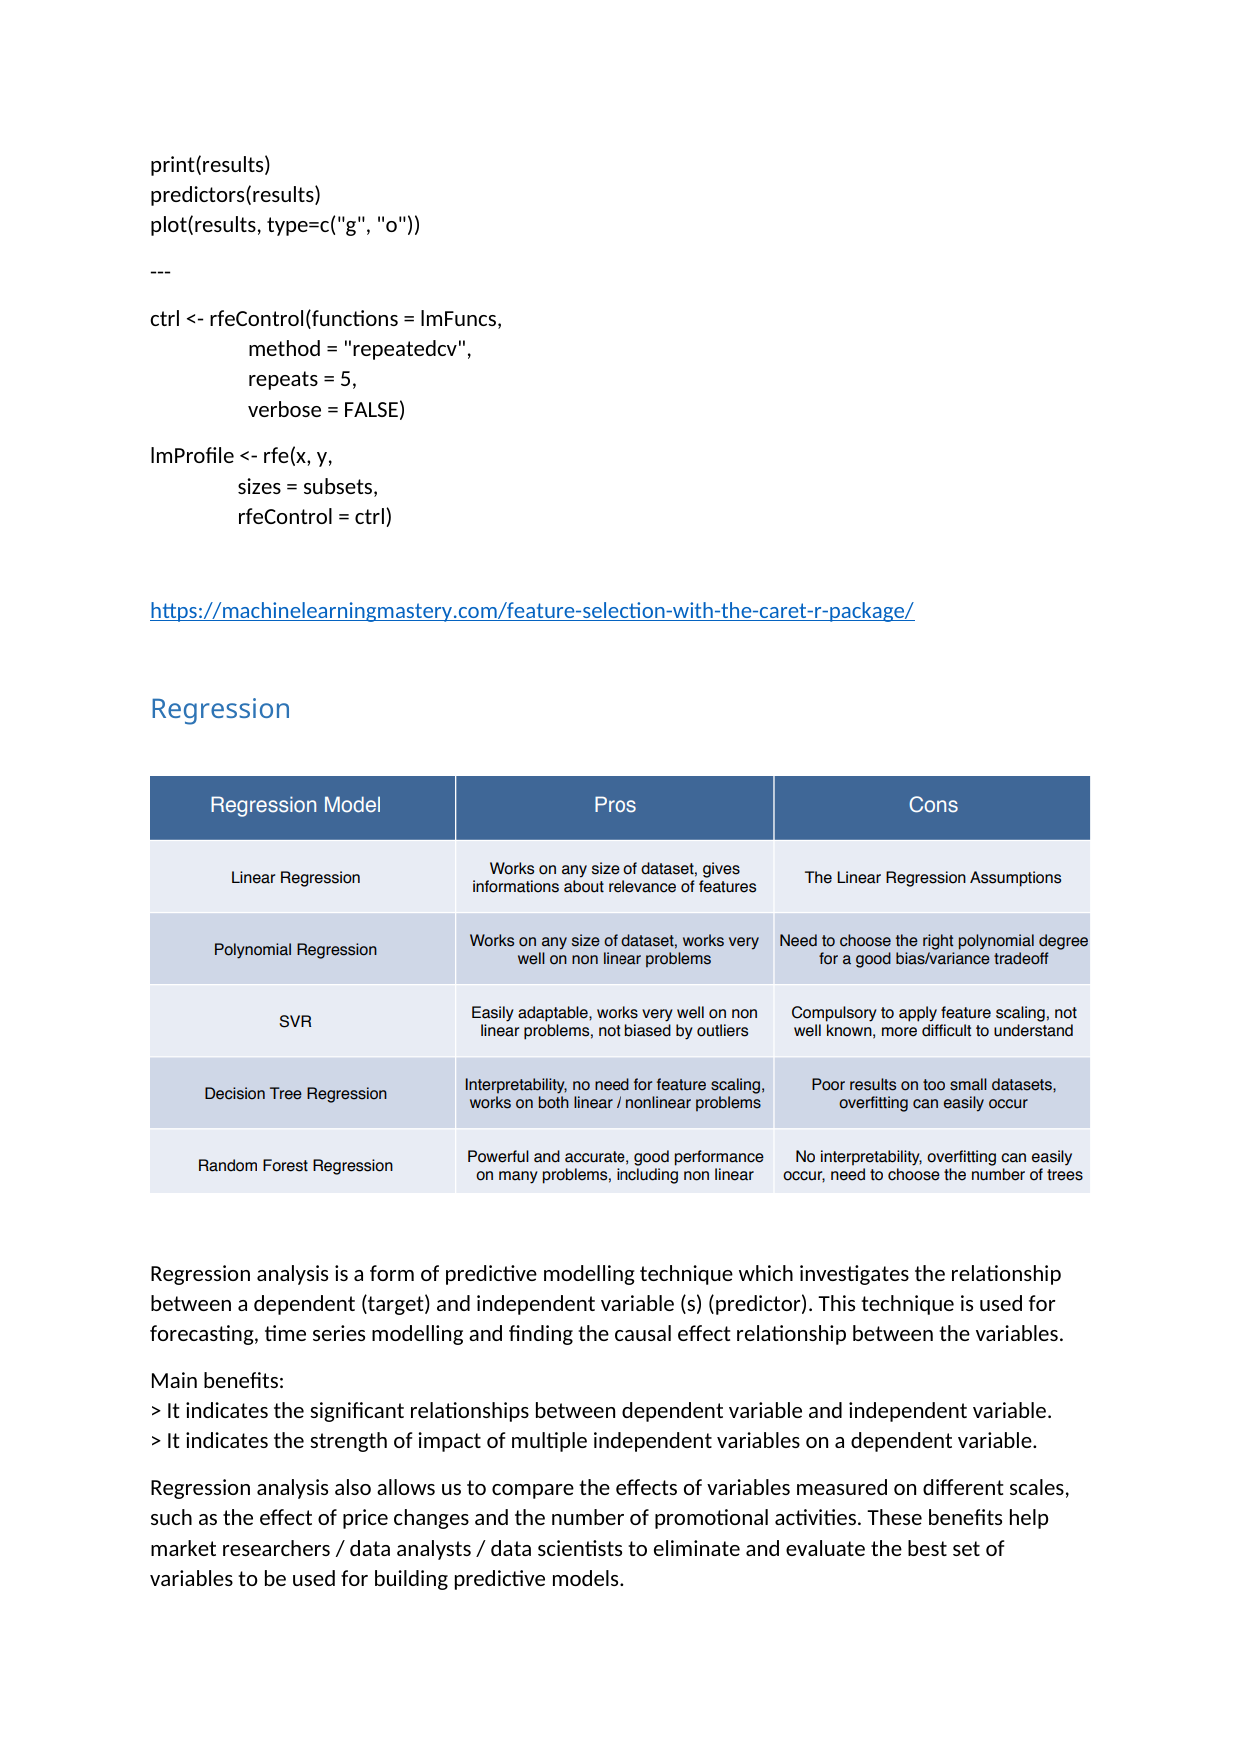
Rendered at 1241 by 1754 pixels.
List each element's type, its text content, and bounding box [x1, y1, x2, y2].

text lmProfile <- rfe(x, y, sizes = subsets, rfeControl = ctrl) [150, 442, 1090, 530]
text Regression analysis also allows us to compare the effects of variables measured on different scales, such as the effect of price changes and the number of promotional activities. These benefits help market researchers / data analysts / data scientists to eliminate and evaluate the best set of variables to be used for building predictive models. [150, 1473, 1090, 1592]
text Regression analysis is a form of predictive modelling technique which investigates the relationship between a dependent (target) and independent variable (s) (predictor). This technique is used for forecasting, time series modelling and finding the causal effect relationship between the variables. [150, 1259, 1090, 1347]
picture [150, 776, 1091, 1193]
text print(results) predictors(results) plot(results, type=c("g", "o")) [150, 150, 1090, 238]
subtitle Regression [150, 689, 1090, 726]
text https://machinelearningmastery.com/feature-selection-with-the-caret-r-package/ [150, 596, 1090, 624]
text Main benefits: > It indicates the significant relationships between dependent variable and independent variable. > It indicates the strength of impact of multiple independent variables on a dependent variable. [150, 1366, 1090, 1454]
text --- [150, 257, 1090, 285]
text ctrl <- rfeControl(functions = lmFuncs, method = "repeatedcv", repeats = 5, verbose = FALSE) [150, 304, 1090, 423]
